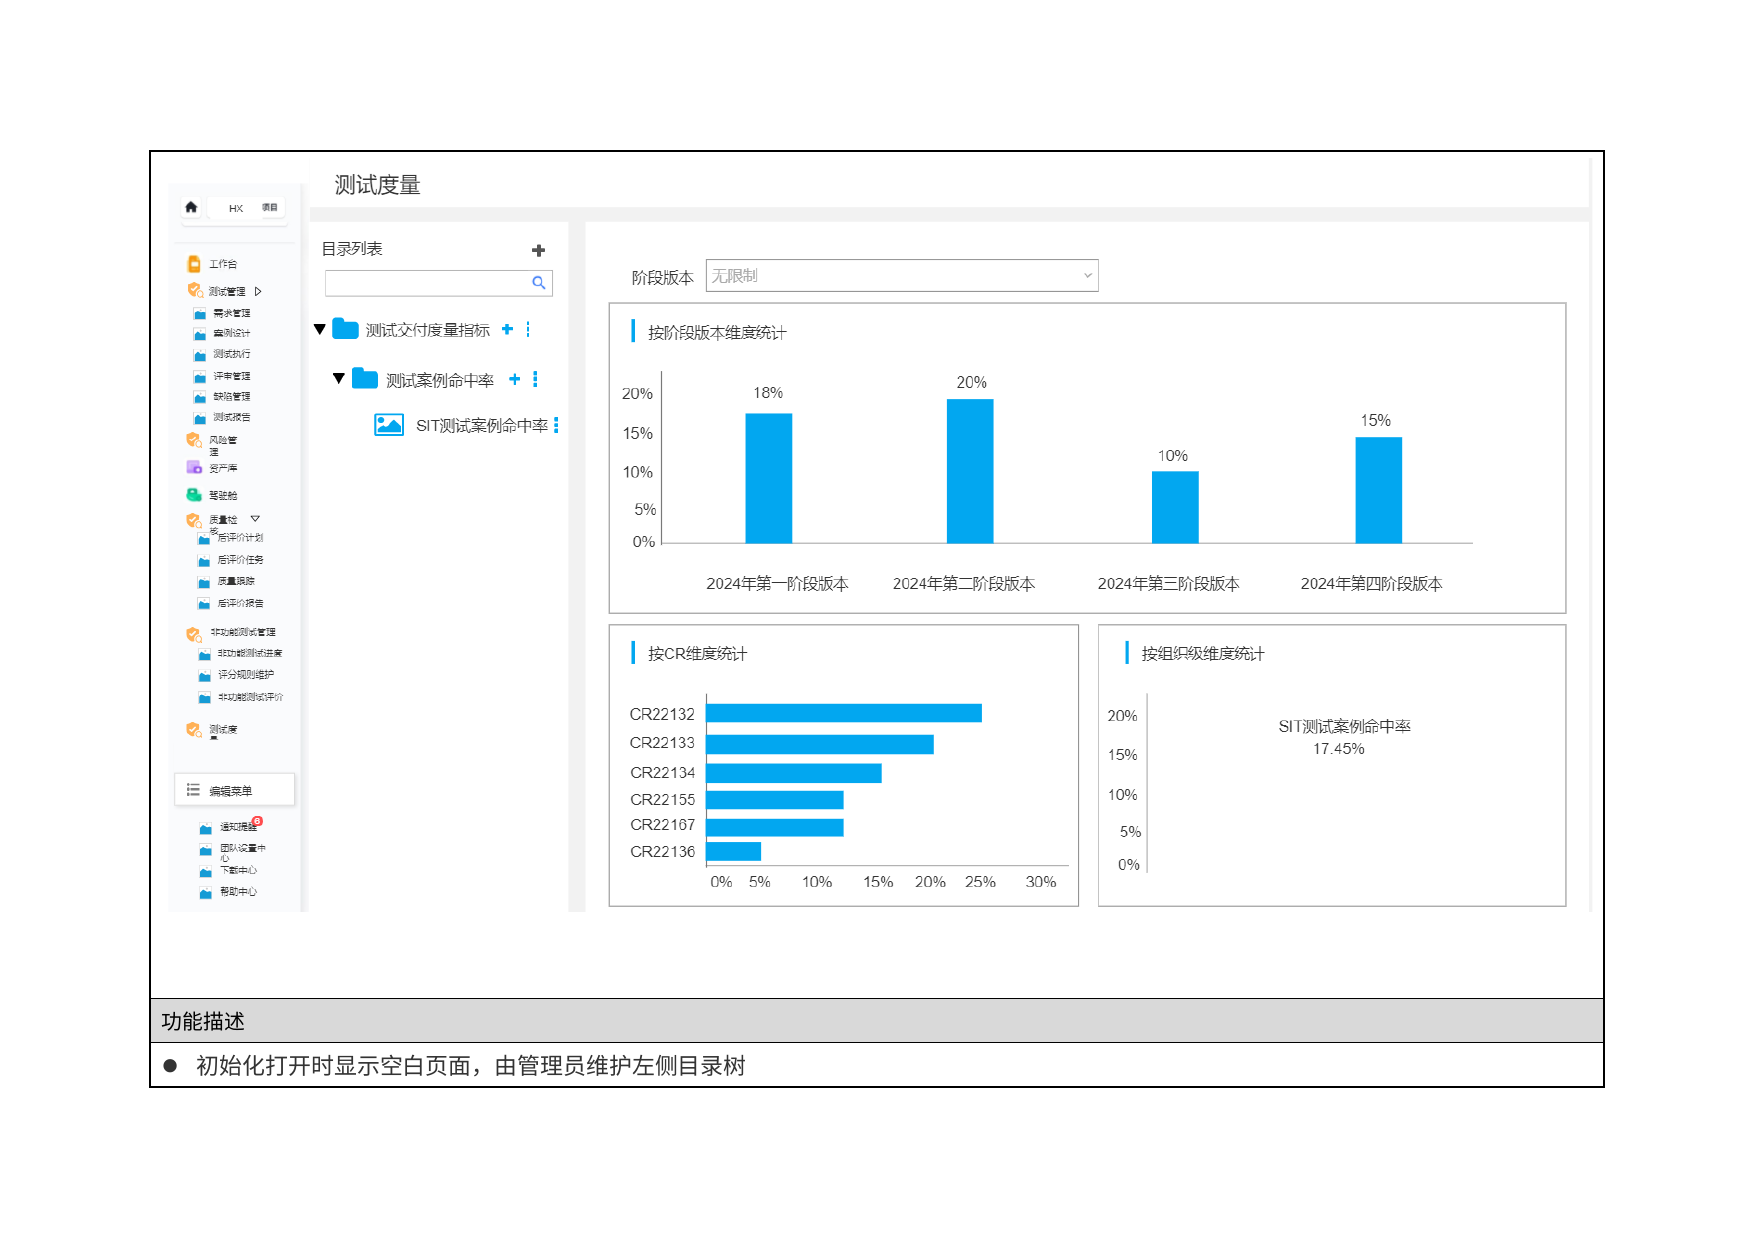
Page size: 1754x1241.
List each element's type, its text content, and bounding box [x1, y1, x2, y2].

table_cell 功能描述 [151, 999, 1603, 1042]
picture [161, 158, 1593, 912]
table_cell [151, 152, 1603, 998]
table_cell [151, 1043, 1603, 1086]
